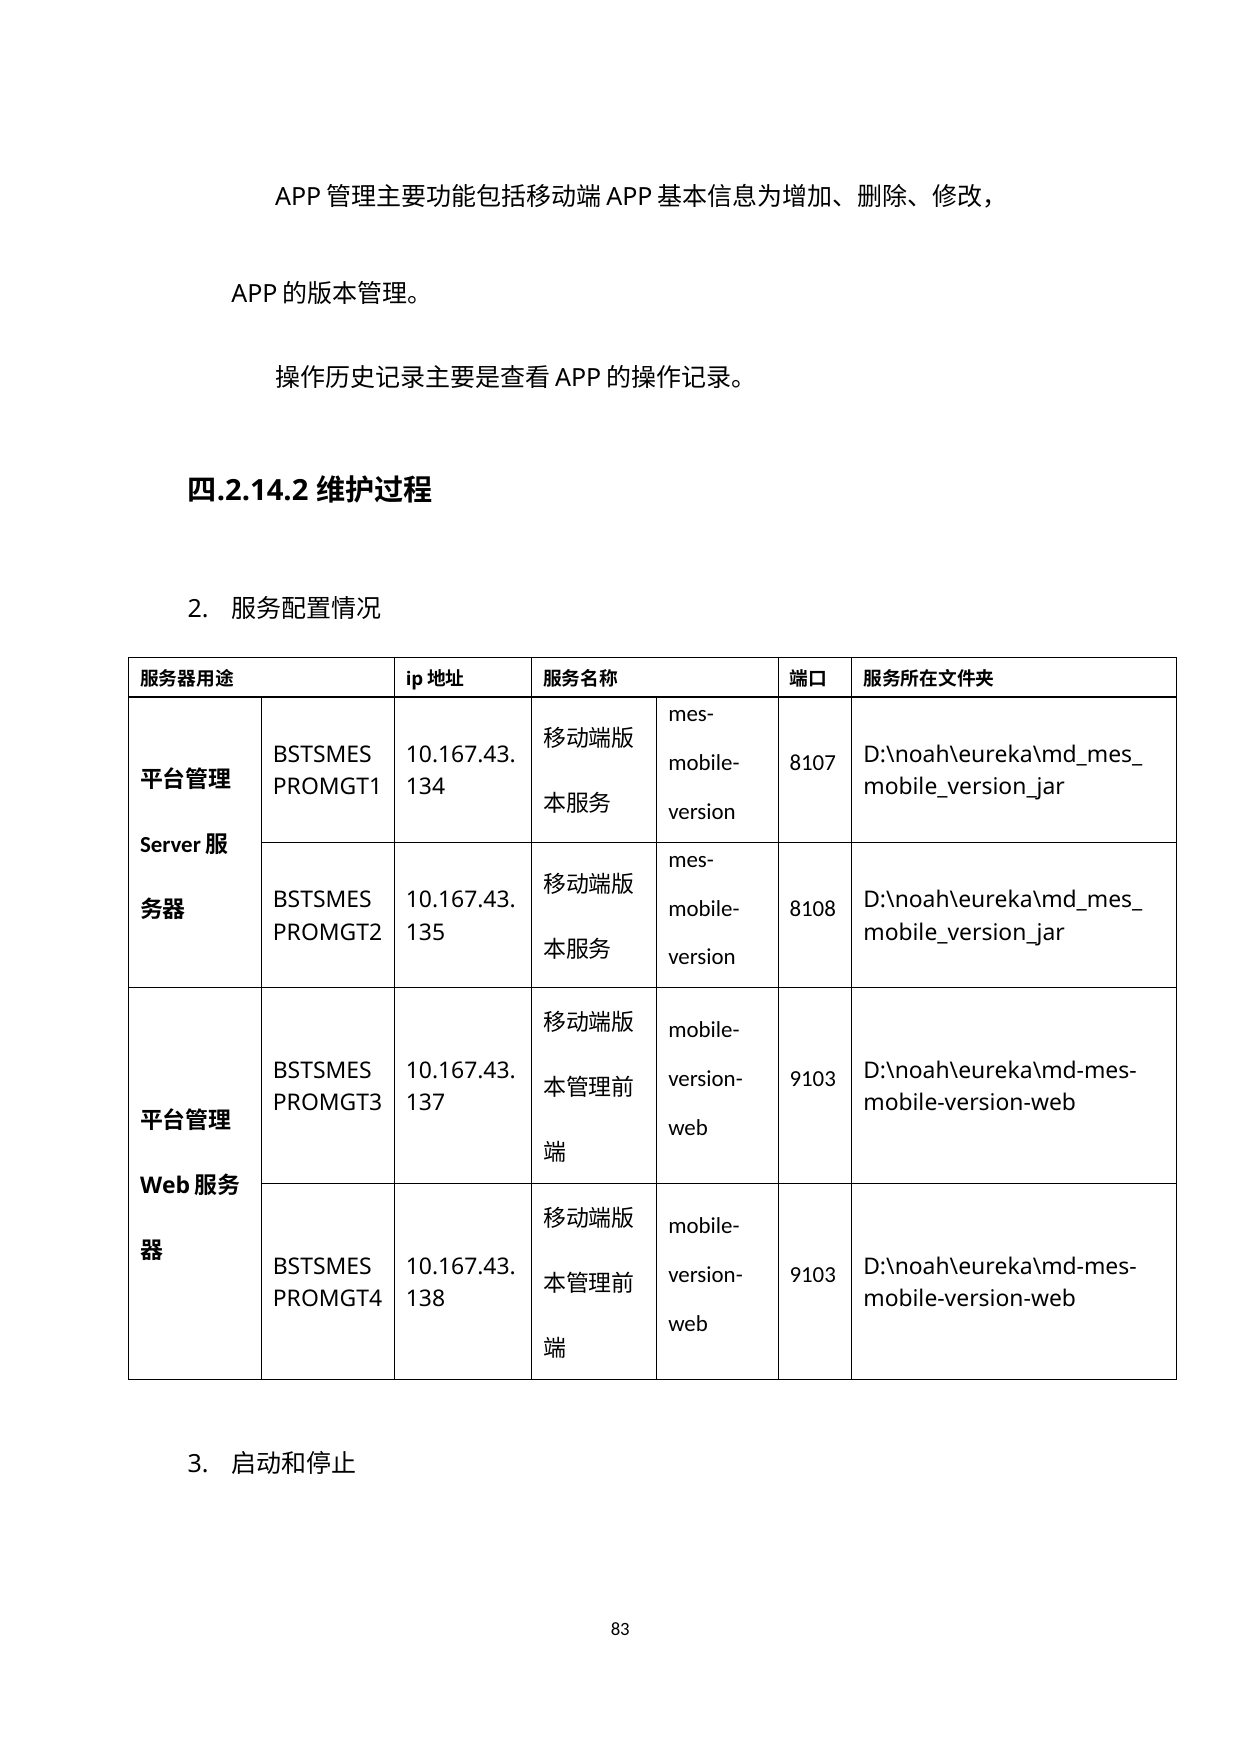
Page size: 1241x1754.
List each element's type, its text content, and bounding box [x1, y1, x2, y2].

table_header 服务所在文件夹 [852, 658, 1176, 696]
table_cell 移动端版本服务 [532, 698, 656, 842]
table_cell mobile-version-web [657, 1184, 778, 1379]
table_cell 平台管理Server服务器 [129, 698, 261, 987]
table_cell 8108 [779, 843, 851, 987]
table_cell mes-mobile-version [657, 843, 778, 987]
table_cell 9103 [779, 1184, 851, 1379]
table_cell BSTSMESPROMGT2 [262, 843, 394, 987]
list 启动和停止 [187, 1429, 1053, 1494]
table_cell BSTSMESPROMGT4 [262, 1184, 394, 1379]
list 服务配置情况 [187, 574, 1053, 639]
table_cell 10.167.43.134 [395, 698, 531, 842]
table_cell D:\noah\eureka\md-mes-mobile-version-web [852, 1184, 1176, 1379]
table_cell 8107 [779, 698, 851, 842]
table_header 端口 [779, 658, 851, 696]
table_cell D:\noah\eureka\md-mes-mobile-version-web [852, 988, 1176, 1183]
table_cell 移动端版本服务 [532, 843, 656, 987]
table_header 服务名称 [532, 658, 778, 696]
table_cell 移动端版本管理前端 [532, 1184, 656, 1379]
table_cell D:\noah\eureka\md_mes_ mobile_version_jar [852, 698, 1176, 842]
table_cell 移动端版本管理前端 [532, 988, 656, 1183]
table_cell mobile-version-web [657, 988, 778, 1183]
table_cell 平台管理Web服务器 [129, 988, 261, 1379]
table_cell mes-mobile-version [657, 698, 778, 842]
text 操作历史记录主要是查看APP的操作记录。 [231, 343, 1053, 408]
table_cell 10.167.43.135 [395, 843, 531, 987]
table_cell 10.167.43.137 [395, 988, 531, 1183]
table_cell D:\noah\eureka\md_mes_ mobile_version_jar [852, 843, 1176, 987]
table_cell BSTSMESPROMGT3 [262, 988, 394, 1183]
table_cell 9103 [779, 988, 851, 1183]
text APP管理主要功能包括移动端APP基本信息为增加、删除、修改，APP的版本管理。 [231, 162, 1053, 324]
subtitle 维护过程 [187, 455, 1053, 520]
table_cell 10.167.43.138 [395, 1184, 531, 1379]
table_header 服务器用途 [129, 658, 394, 696]
table_header ip地址 [395, 658, 531, 696]
table_cell BSTSMESPROMGT1 [262, 698, 394, 842]
